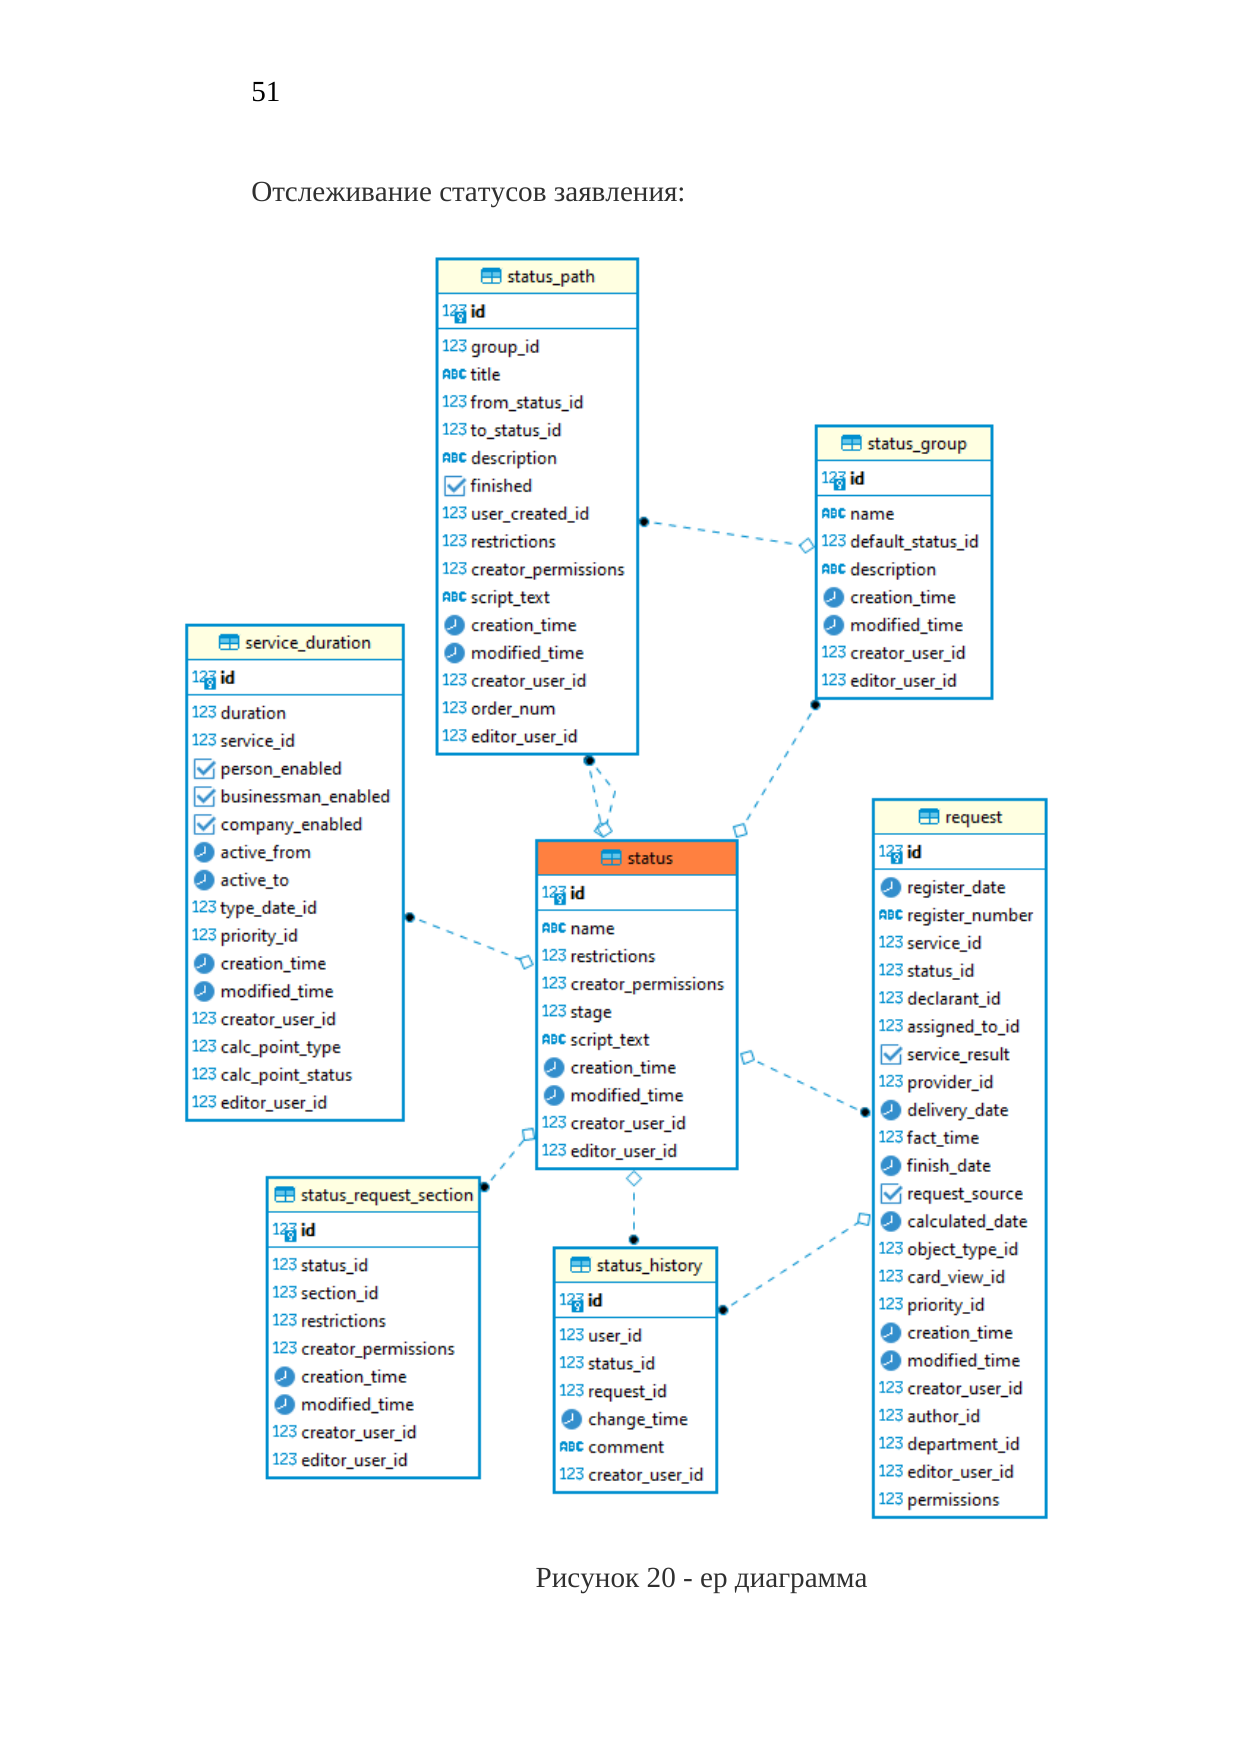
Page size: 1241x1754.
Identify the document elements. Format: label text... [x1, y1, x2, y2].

text Рисунок 20 - ер диаграмма [177, 1560, 1152, 1594]
picture [162, 224, 1083, 1544]
text Отслеживание статусов заявления: [177, 174, 1152, 208]
